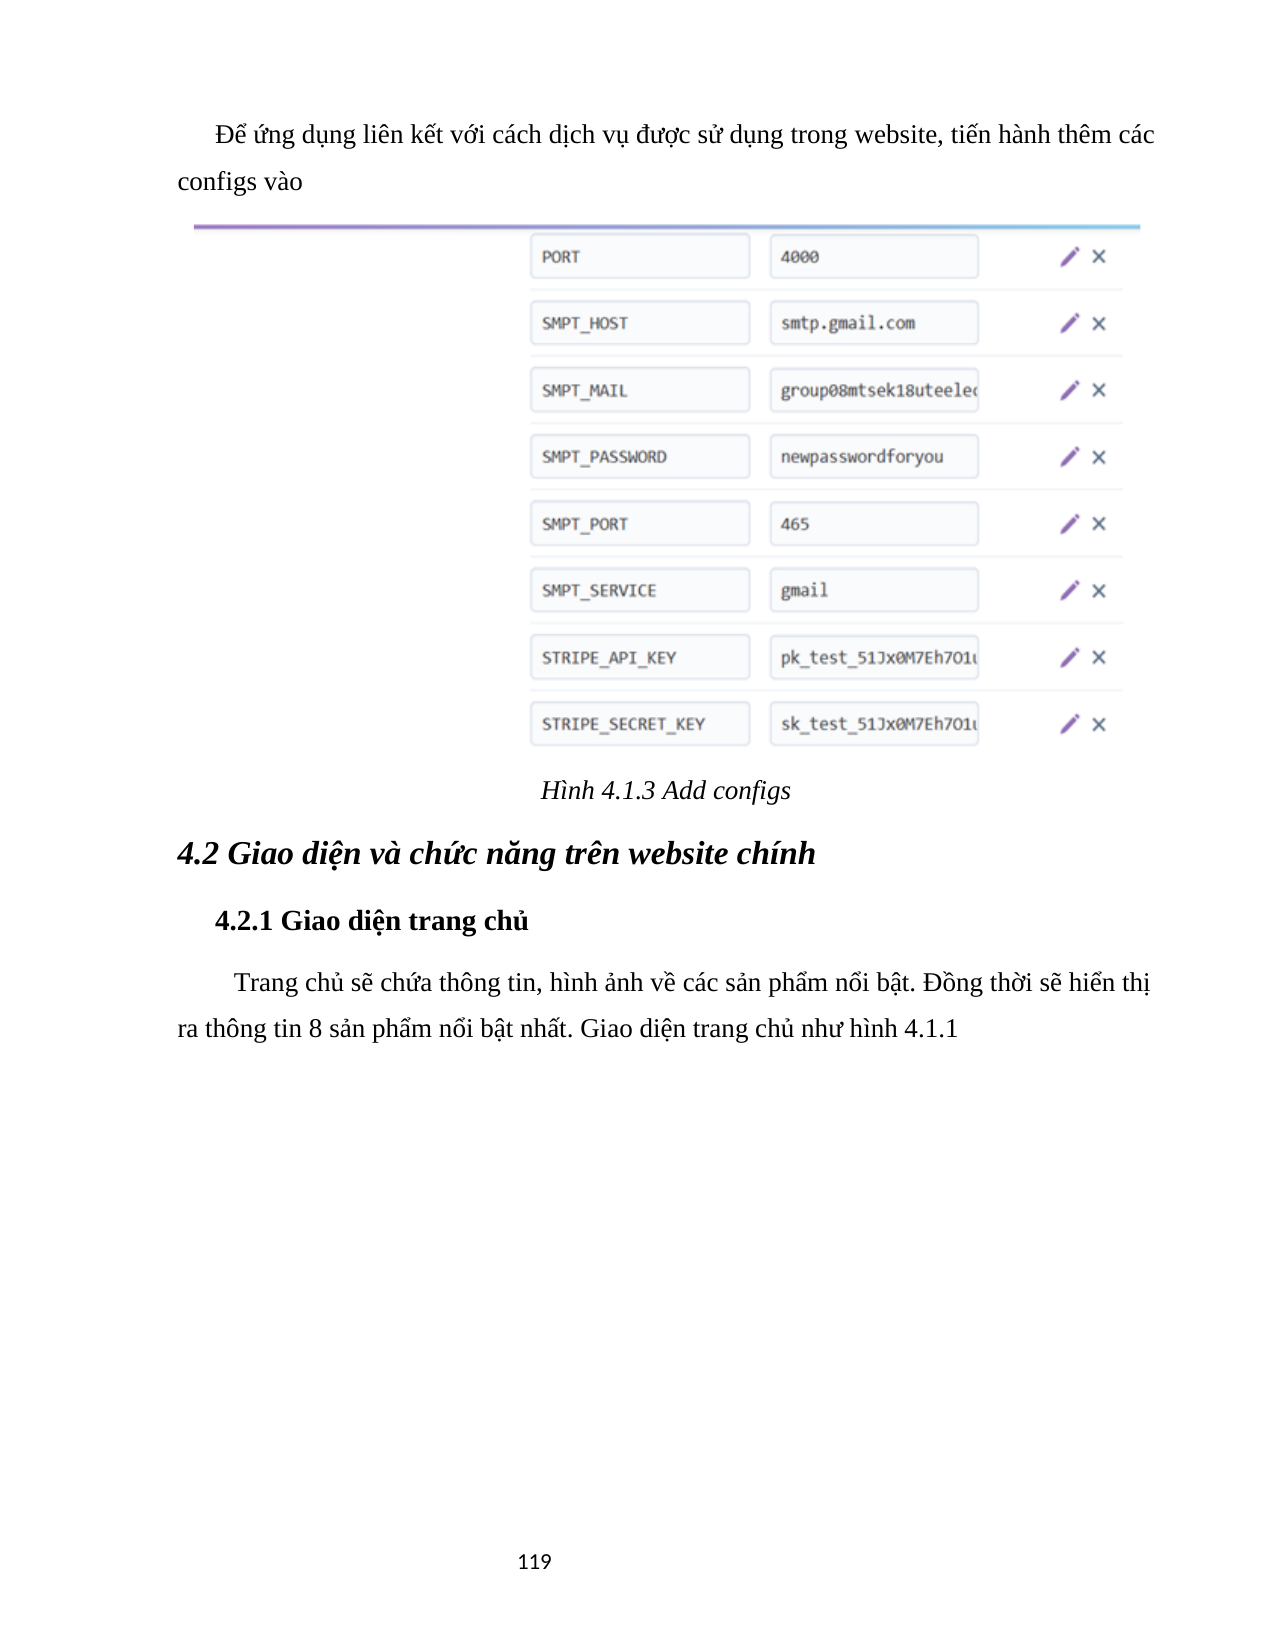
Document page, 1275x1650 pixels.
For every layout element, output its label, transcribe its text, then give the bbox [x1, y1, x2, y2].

picture [193, 223, 1141, 748]
text Hình 4.1.3 Add configs [177, 774, 1157, 805]
text Trang chủ sẽ chứa thông tin, hình ảnh về các sản phẩm nổi bật. Đồng thời sẽ hiển thị ra thông tin 8 sản phẩm nổi bật nhất. Giao diện trang chủ như hình 4.1.1 [177, 966, 1157, 1044]
subtitle 4.2 Giao diện và chức năng trên website chính [177, 833, 1157, 871]
subtitle 4.2.1 Giao diện trang chủ [177, 903, 1157, 937]
text Để ứng dụng liên kết với cách dịch vụ được sử dụng trong website, tiến hành thêm các configs vào [177, 118, 1157, 196]
